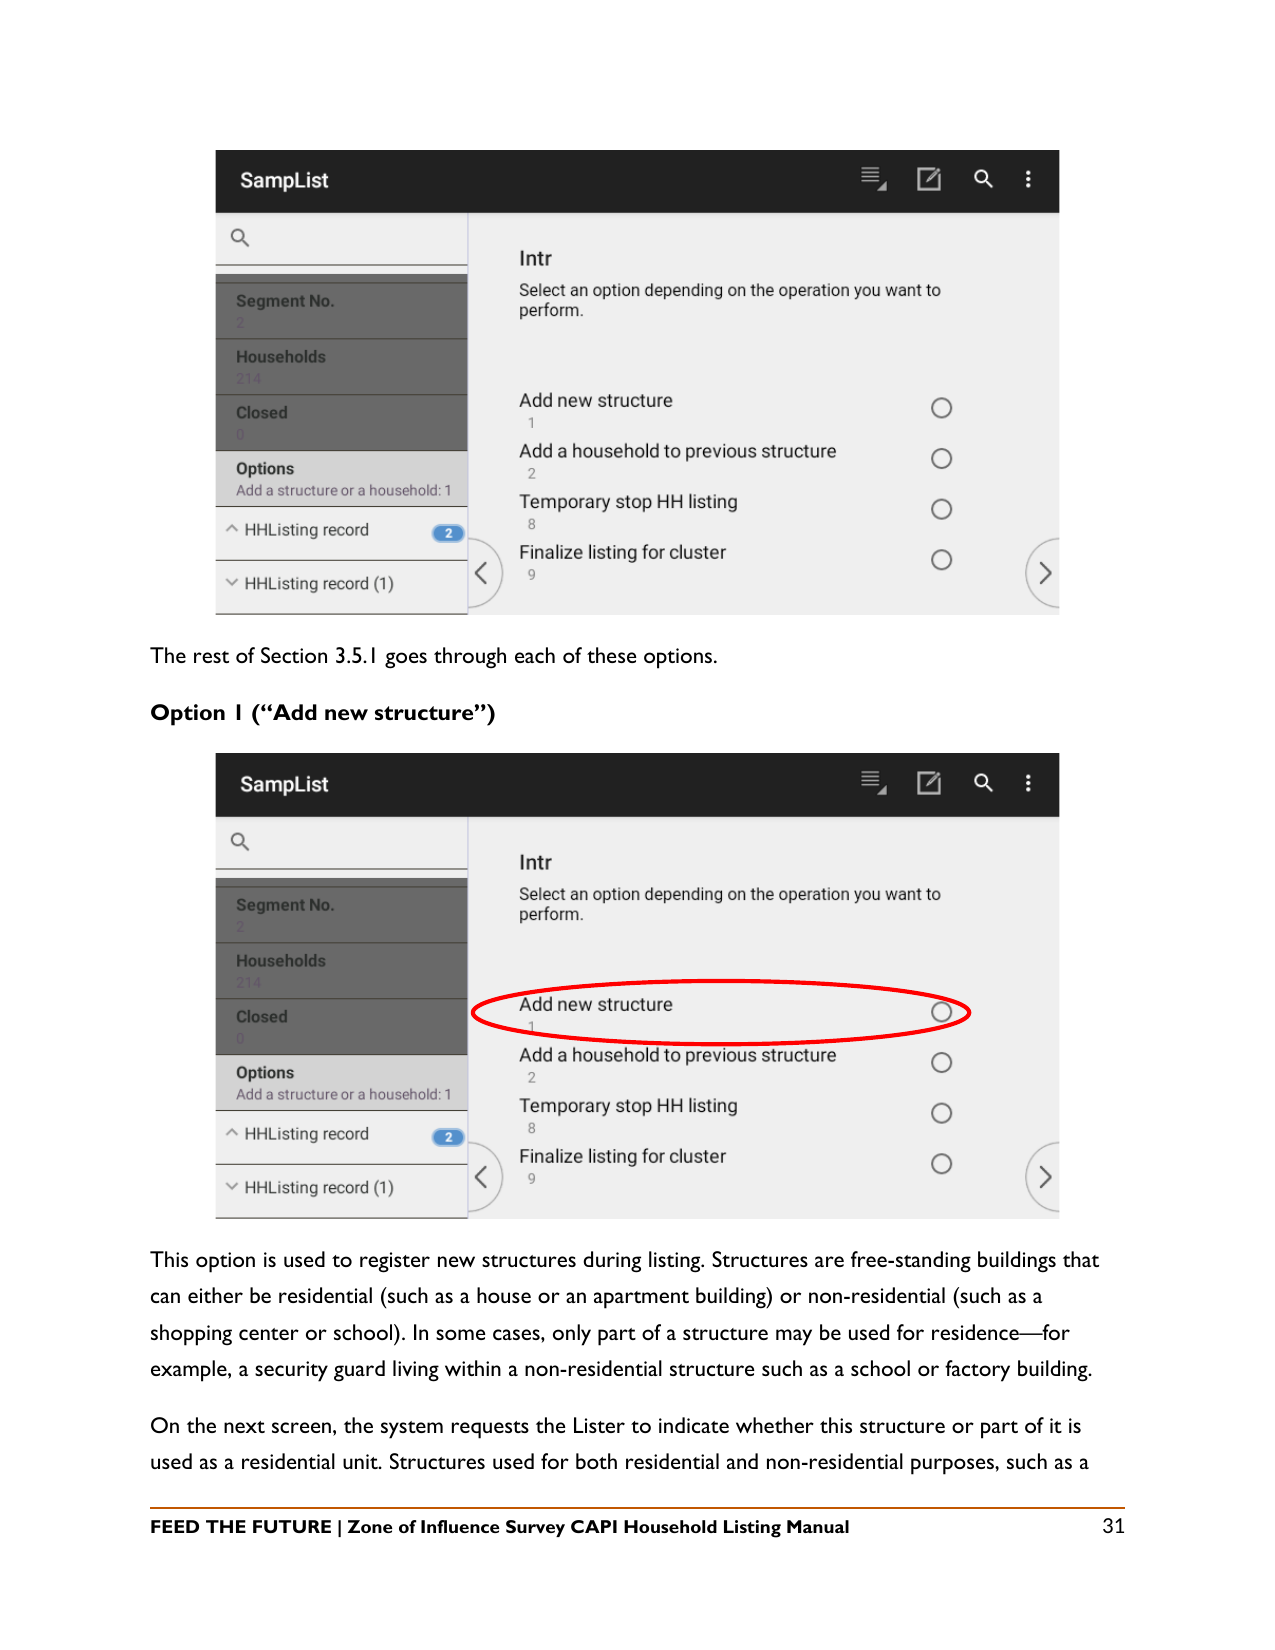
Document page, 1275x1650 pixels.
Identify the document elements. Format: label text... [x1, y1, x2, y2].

text Option 1 (“Add new structure”) [150, 697, 1125, 728]
picture [215, 150, 1060, 615]
text This option is used to register new structures during listing. Structures are free-standing buildings that can either be residential (such as a house or an apartment building) or non-residential (such as a shopping center or school). In some cases, only part of a structure may be used for residence—for example, a security guard living within a non-residential structure such as a school or factory building. [150, 1244, 1125, 1384]
text The rest of Section 3.5.1 goes through each of these options. [150, 640, 1125, 671]
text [150, 1409, 1125, 1477]
picture [215, 753, 1060, 1219]
